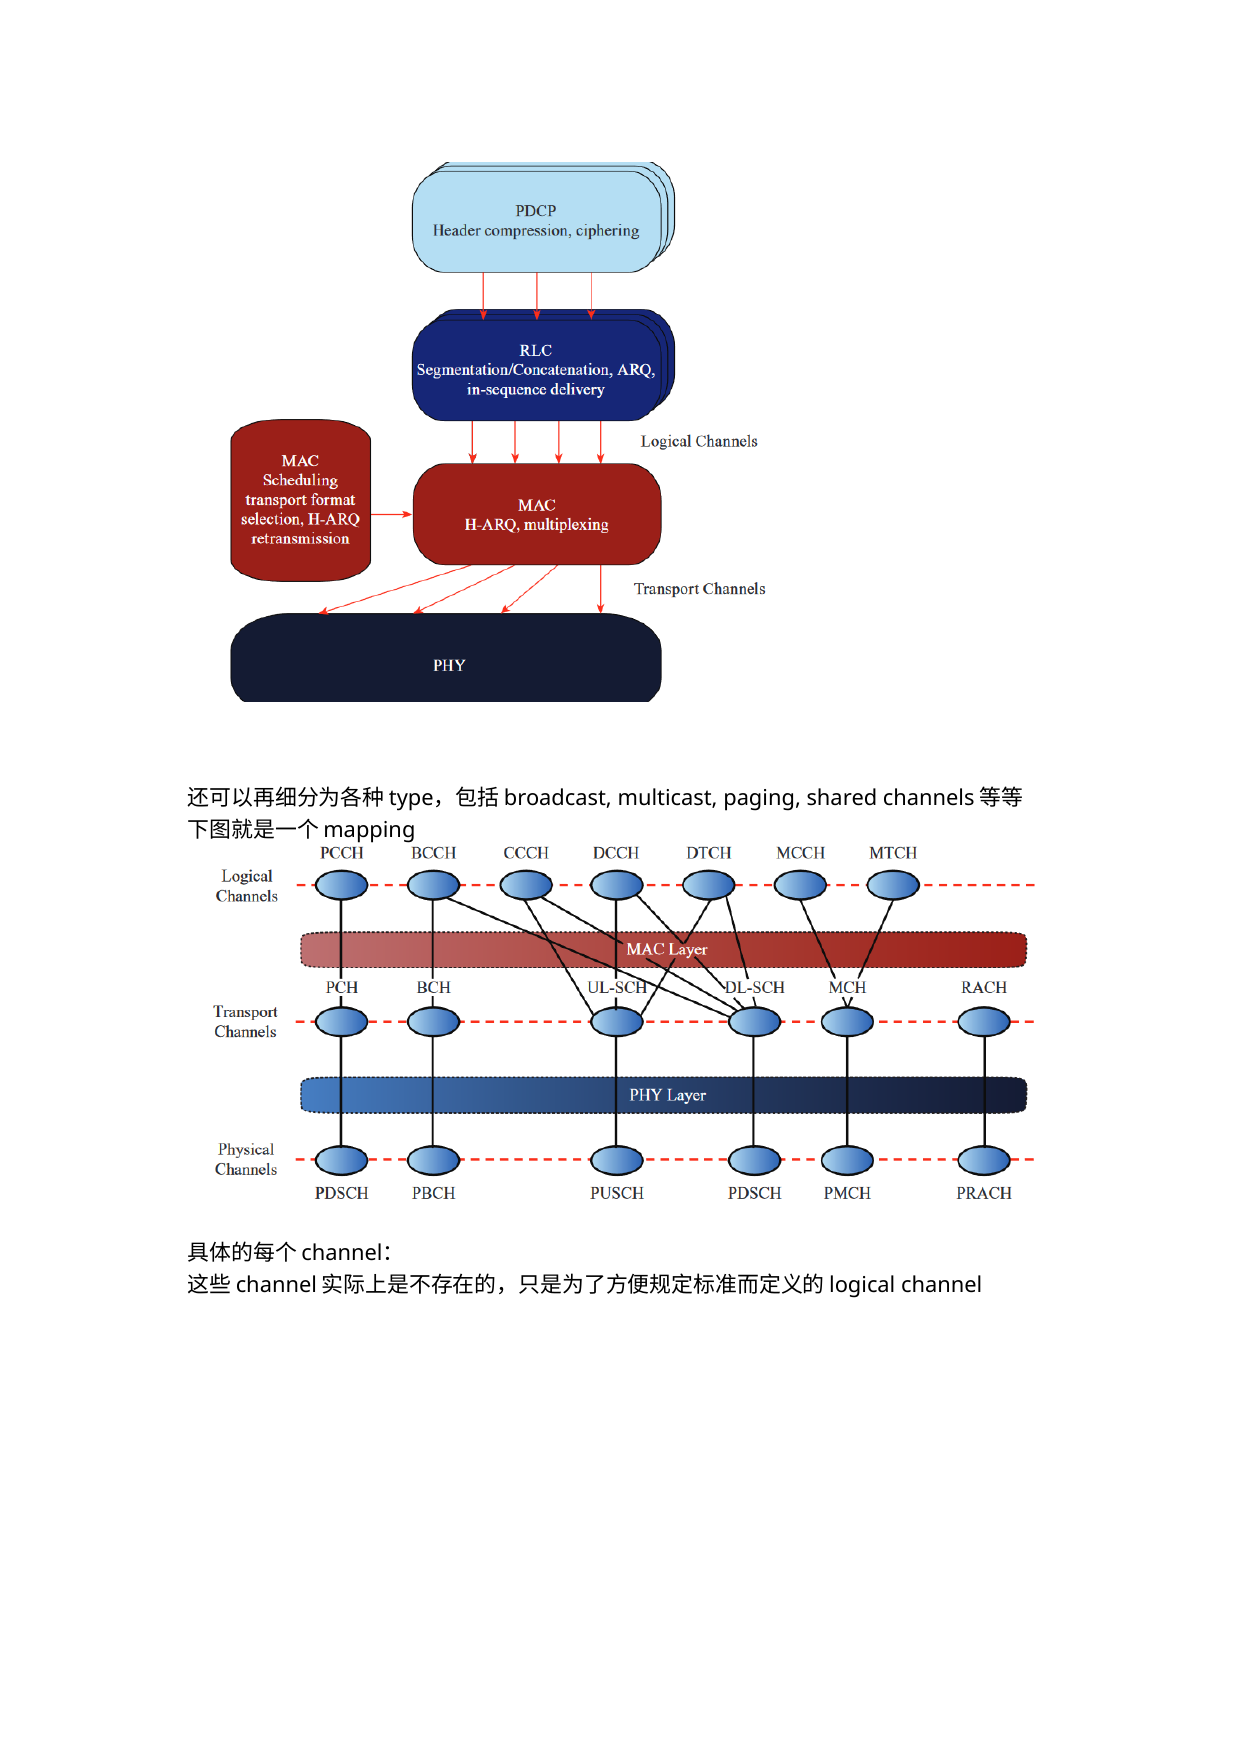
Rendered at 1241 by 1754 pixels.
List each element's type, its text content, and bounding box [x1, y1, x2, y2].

picture [187, 162, 818, 702]
text 具体的每个channel： [187, 1234, 1053, 1267]
picture [187, 844, 1053, 1210]
text 这些channel实际上是不存在的，只是为了方便规定标准而定义的logical channel [187, 1267, 1053, 1299]
text 下图就是一个mapping [187, 812, 1053, 844]
text 还可以再细分为各种type，包括broadcast, multicast, paging, shared channels等等 [187, 779, 1053, 812]
